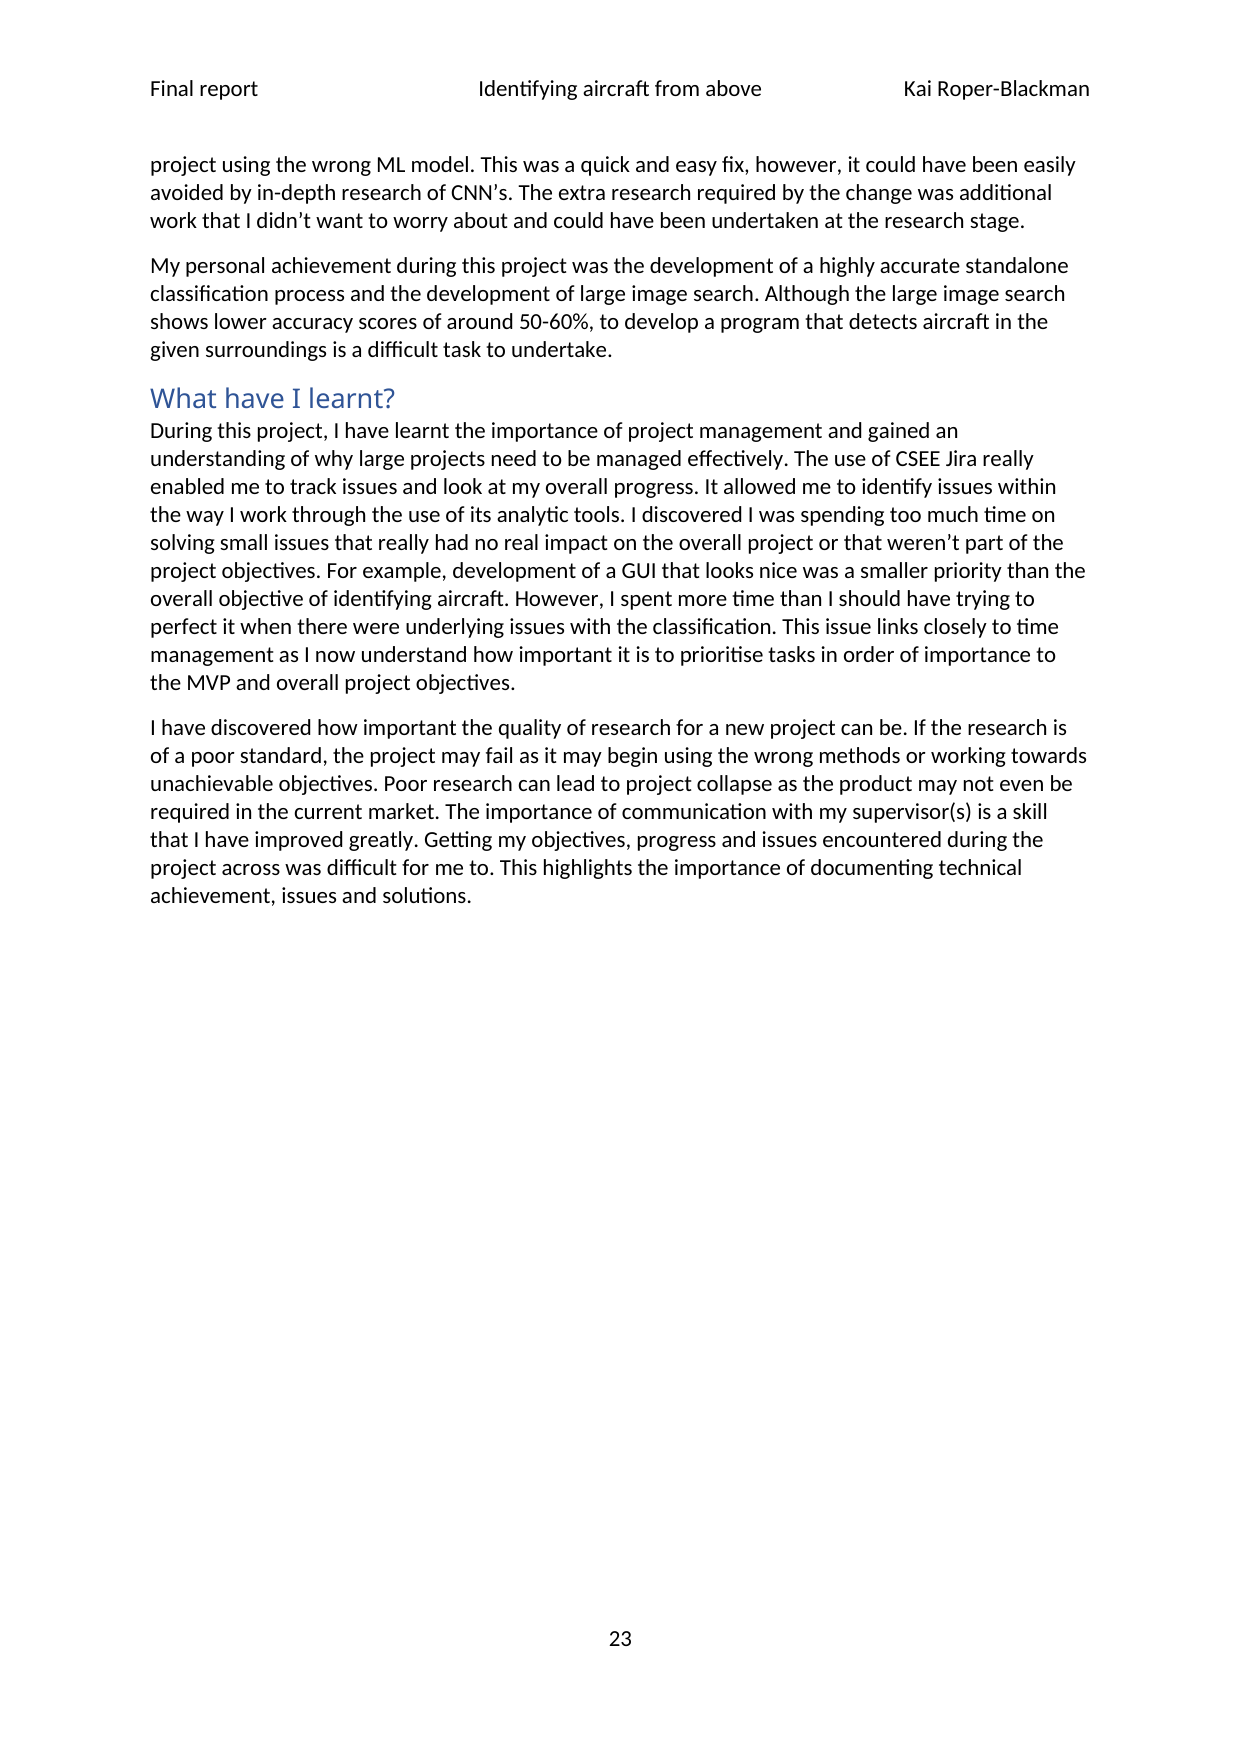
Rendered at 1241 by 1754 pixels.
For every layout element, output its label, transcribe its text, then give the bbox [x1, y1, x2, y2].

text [150, 150, 1090, 234]
text I have discovered how important the quality of research for a new project can be. If the research is of a poor standard, the project may fail as it may begin using the wrong methods or working towards unachievable objectives. Poor research can lead to project collapse as the product may not even be required in the current market. The importance of communication with my supervisor(s) is a skill that I have improved greatly. Getting my objectives, progress and issues encountered during the project across was difficult for me to. This highlights the importance of documenting technical achievement, issues and solutions. [150, 713, 1090, 909]
text During this project, I have learnt the importance of project management and gained an understanding of why large projects need to be managed effectively. The use of CSEE Jira really enabled me to track issues and look at my overall progress. It allowed me to identify issues within the way I work through the use of its analytic tools. I discovered I was spending too much time on solving small issues that really had no real impact on the overall project or that weren’t part of the project objectives. For example, development of a GUI that looks nice was a smaller priority than the overall objective of identifying aircraft. However, I spent more time than I should have trying to perfect it when there were underlying issues with the classification. This issue links closely to time management as I now understand how important it is to prioritise tasks in order of importance to the MVP and overall project objectives. [150, 416, 1090, 697]
text My personal achievement during this project was the development of a highly accurate standalone classification process and the development of large image search. Although the large image search shows lower accuracy scores of around 50-60%, to develop a program that detects aircraft in the given surroundings is a difficult task to undertake. [150, 251, 1090, 363]
subtitle What have I learnt? [150, 379, 1090, 416]
